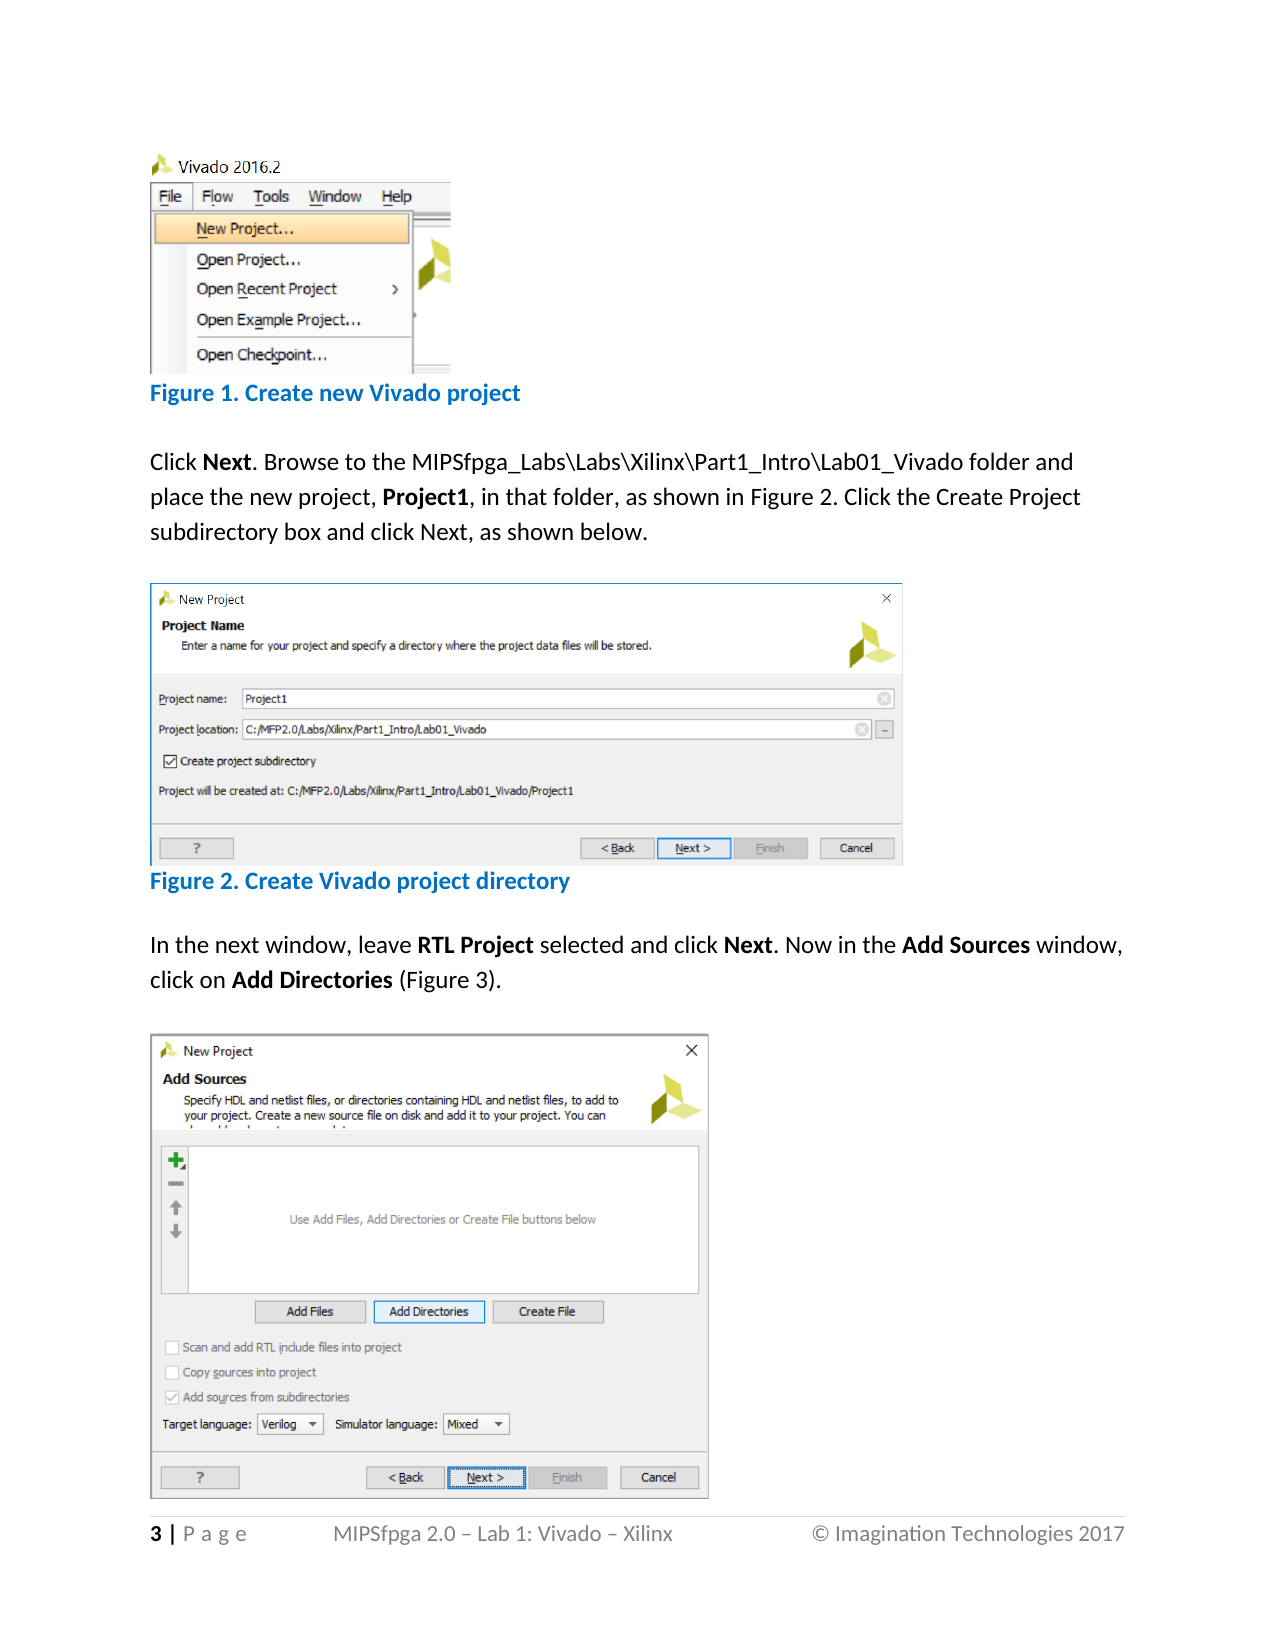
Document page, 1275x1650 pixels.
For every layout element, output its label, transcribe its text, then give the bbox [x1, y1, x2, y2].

picture [150, 1033, 709, 1499]
text Figure 2. Create Vivado project directory [150, 865, 1125, 896]
text In the next window, leave RTL Project selected and click Next. Now in the Add Sources window, click on Add Directories (Figure 3). [150, 929, 1125, 994]
text Click Next. Browse to the MIPSfpga_Labs\Labs\Xilinx\Part1_Intro\Lab01_Vivado folder and place the new project, Project1, in that folder, as shown in Figure 2. Click the Create Project subdirectory box and click Next, as shown below. [150, 446, 1125, 546]
picture [150, 583, 903, 866]
picture [150, 150, 451, 374]
text Figure 1. Create new Vivado project [150, 378, 1125, 408]
